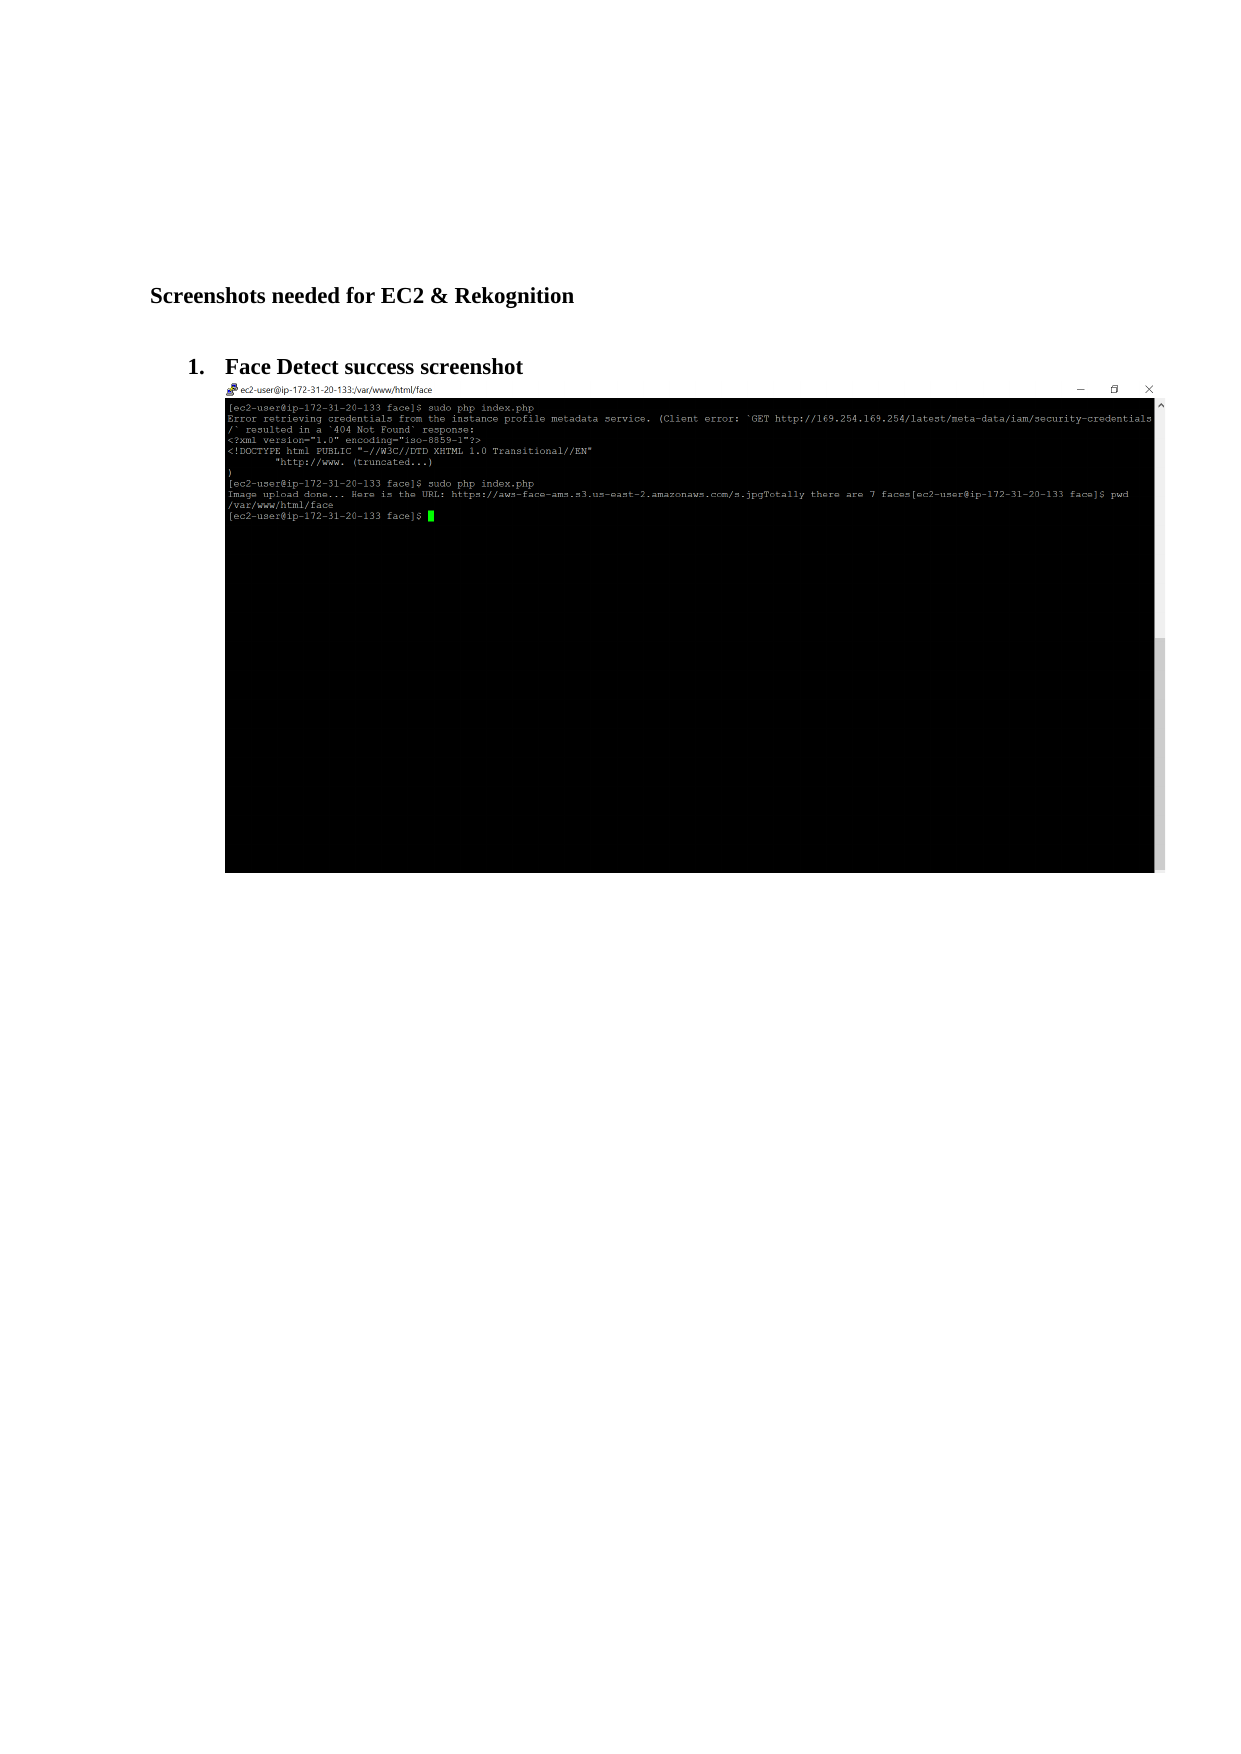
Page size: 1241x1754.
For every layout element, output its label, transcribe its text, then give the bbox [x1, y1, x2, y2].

list Face Detect success screenshot [187, 353, 1090, 379]
picture [225, 381, 1166, 873]
text Screenshots needed for EC2 & Rekognition [150, 282, 1090, 308]
